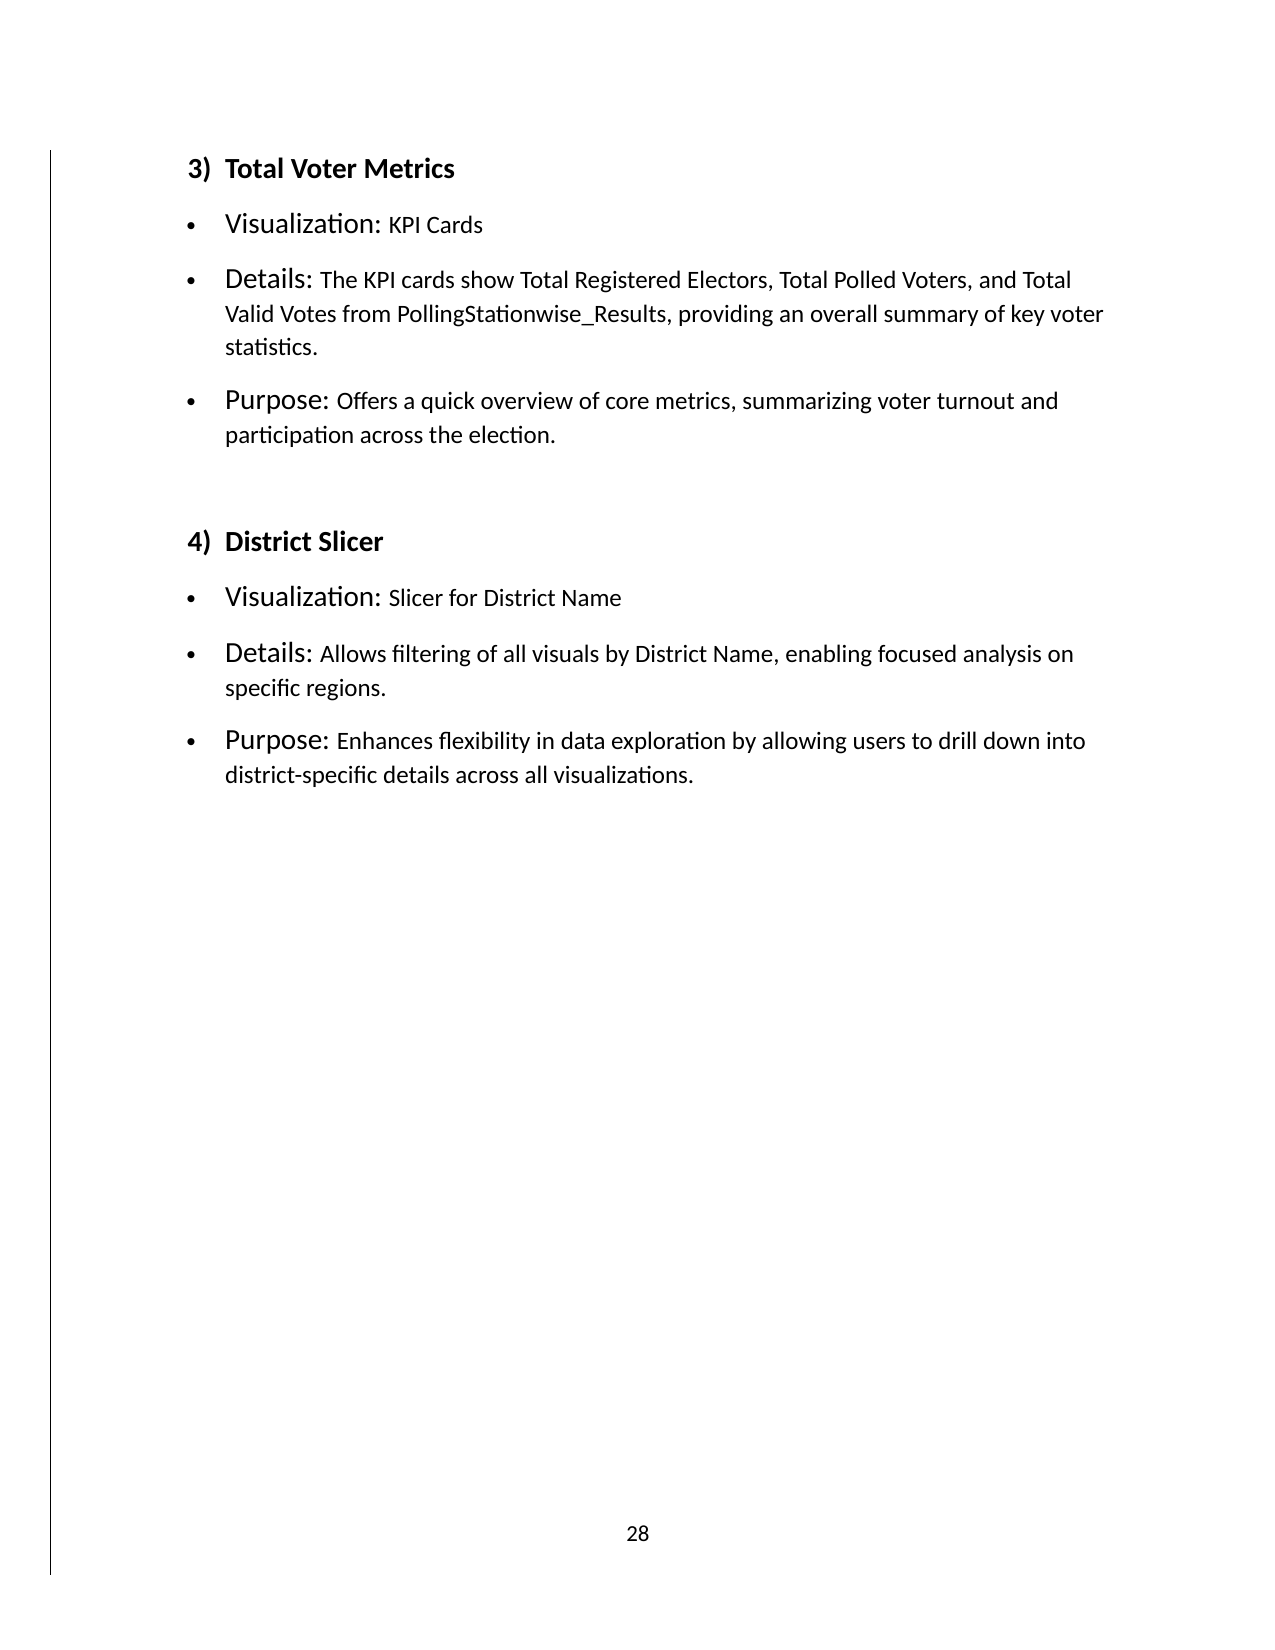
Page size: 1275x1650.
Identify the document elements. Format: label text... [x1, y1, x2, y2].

list Details: Allows filtering of all visuals by District Name, enabling focused analysis on specific regions. [187, 634, 1125, 702]
list Visualization: Slicer for District Name [187, 578, 1125, 614]
list Details: The KPI cards show Total Registered Electors, Total Polled Voters, and Total Valid Votes from PollingStationwise_Results, providing an overall summary of key voter statistics. [187, 260, 1125, 362]
list Purpose: Enhances flexibility in data exploration by allowing users to drill down into district-specific details across all visualizations. [187, 721, 1125, 790]
list District Slicer [187, 523, 1125, 559]
list Visualization: KPI Cards [187, 205, 1125, 241]
list Total Voter Metrics [187, 150, 1125, 186]
list Purpose: Offers a quick overview of core metrics, summarizing voter turnout and participation across the election. [187, 381, 1125, 449]
